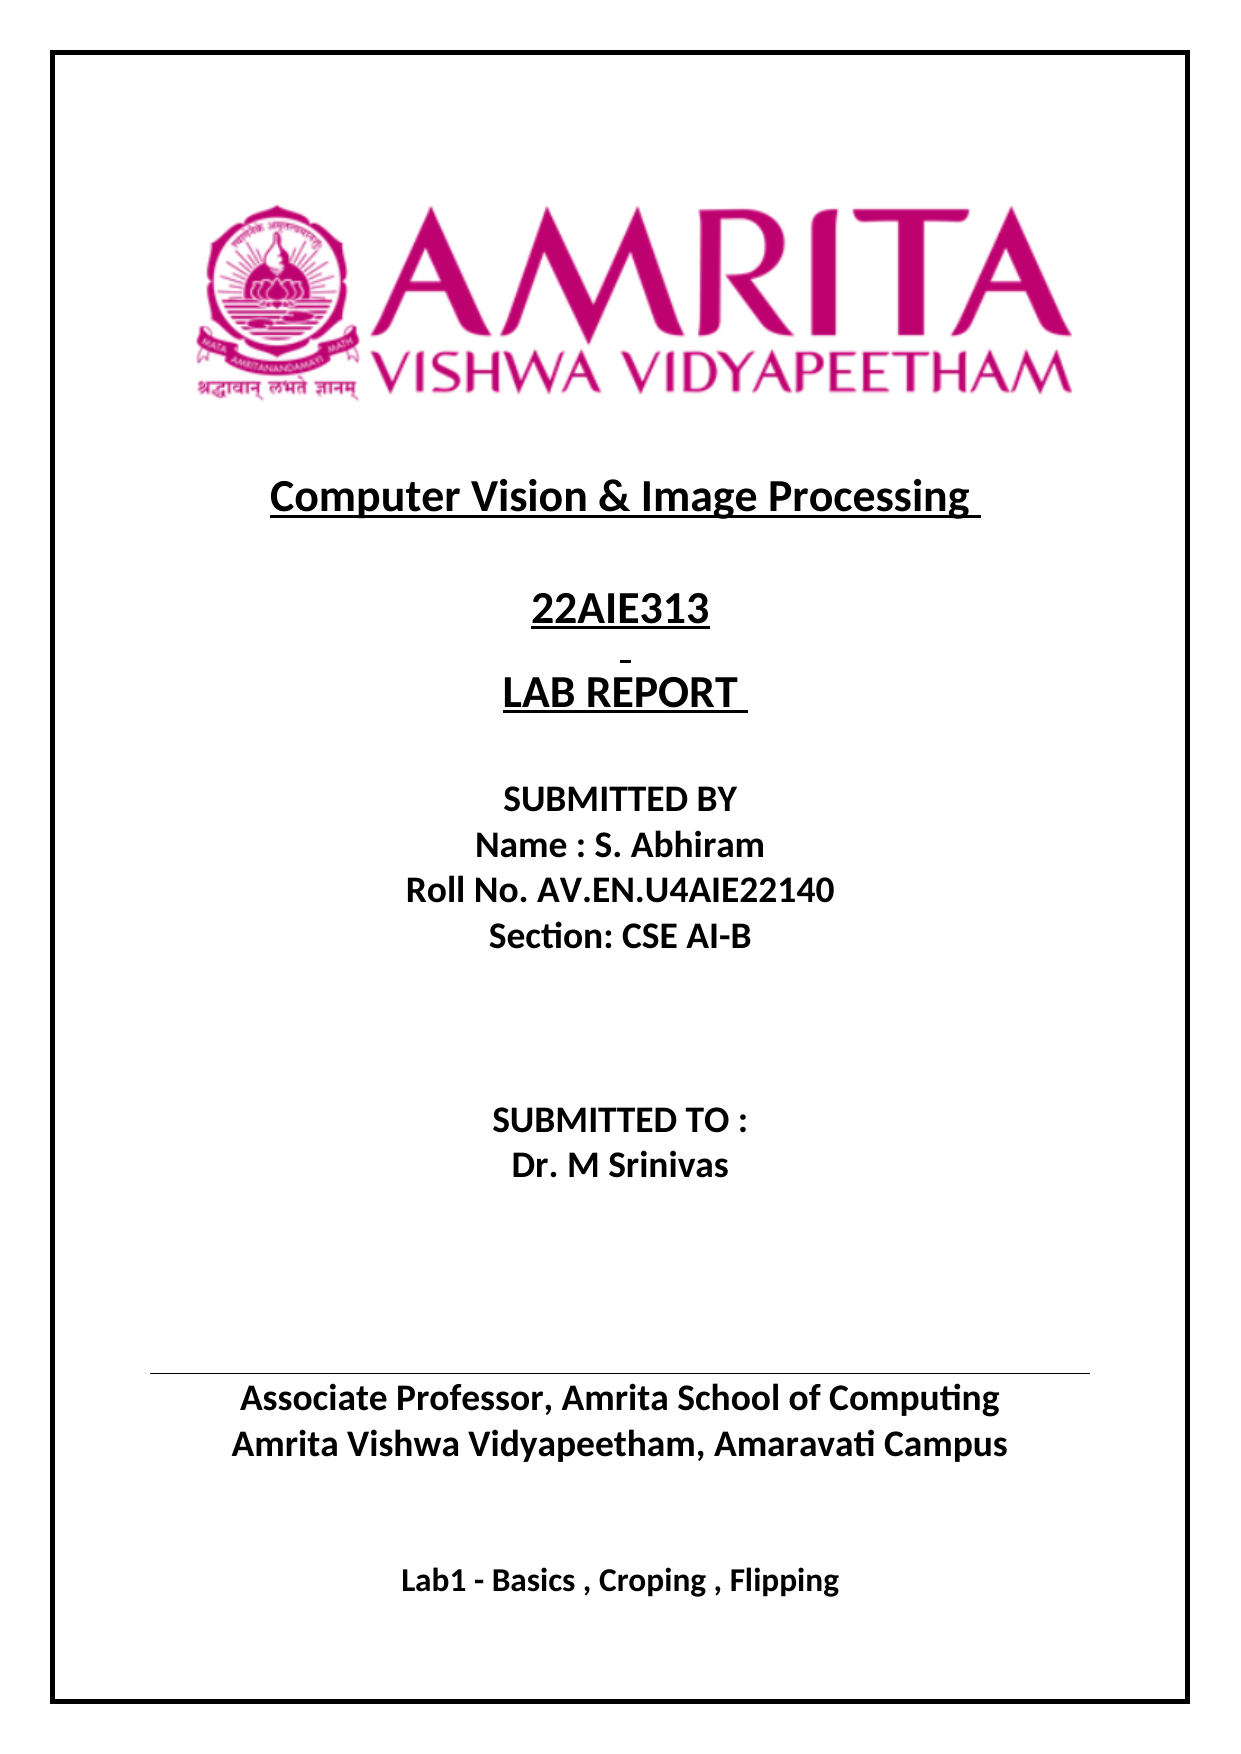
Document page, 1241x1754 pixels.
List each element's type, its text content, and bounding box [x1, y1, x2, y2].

text Associate Professor, Amrita School of Computing [150, 1374, 1090, 1419]
text Dr. M Srinivas [150, 1141, 1090, 1187]
text SUBMITTED BY [150, 775, 1090, 821]
text Roll No. AV.EN.U4AIE22140 [150, 866, 1090, 912]
text Lab1 - Basics , Croping , Flipping [150, 1559, 1090, 1600]
picture [150, 178, 1125, 467]
text LAB REPORT [150, 663, 1090, 719]
text SUBMITTED TO : [150, 1096, 1090, 1141]
text Section: CSE AI-B [150, 912, 1090, 958]
text Amrita Vishwa Vidyapeetham, Amaravati Campus [150, 1419, 1090, 1465]
text 22AIE313 [150, 579, 1090, 635]
text Computer Vision & Image Processing [150, 467, 1090, 523]
text Name : S. Abhiram [150, 821, 1090, 866]
